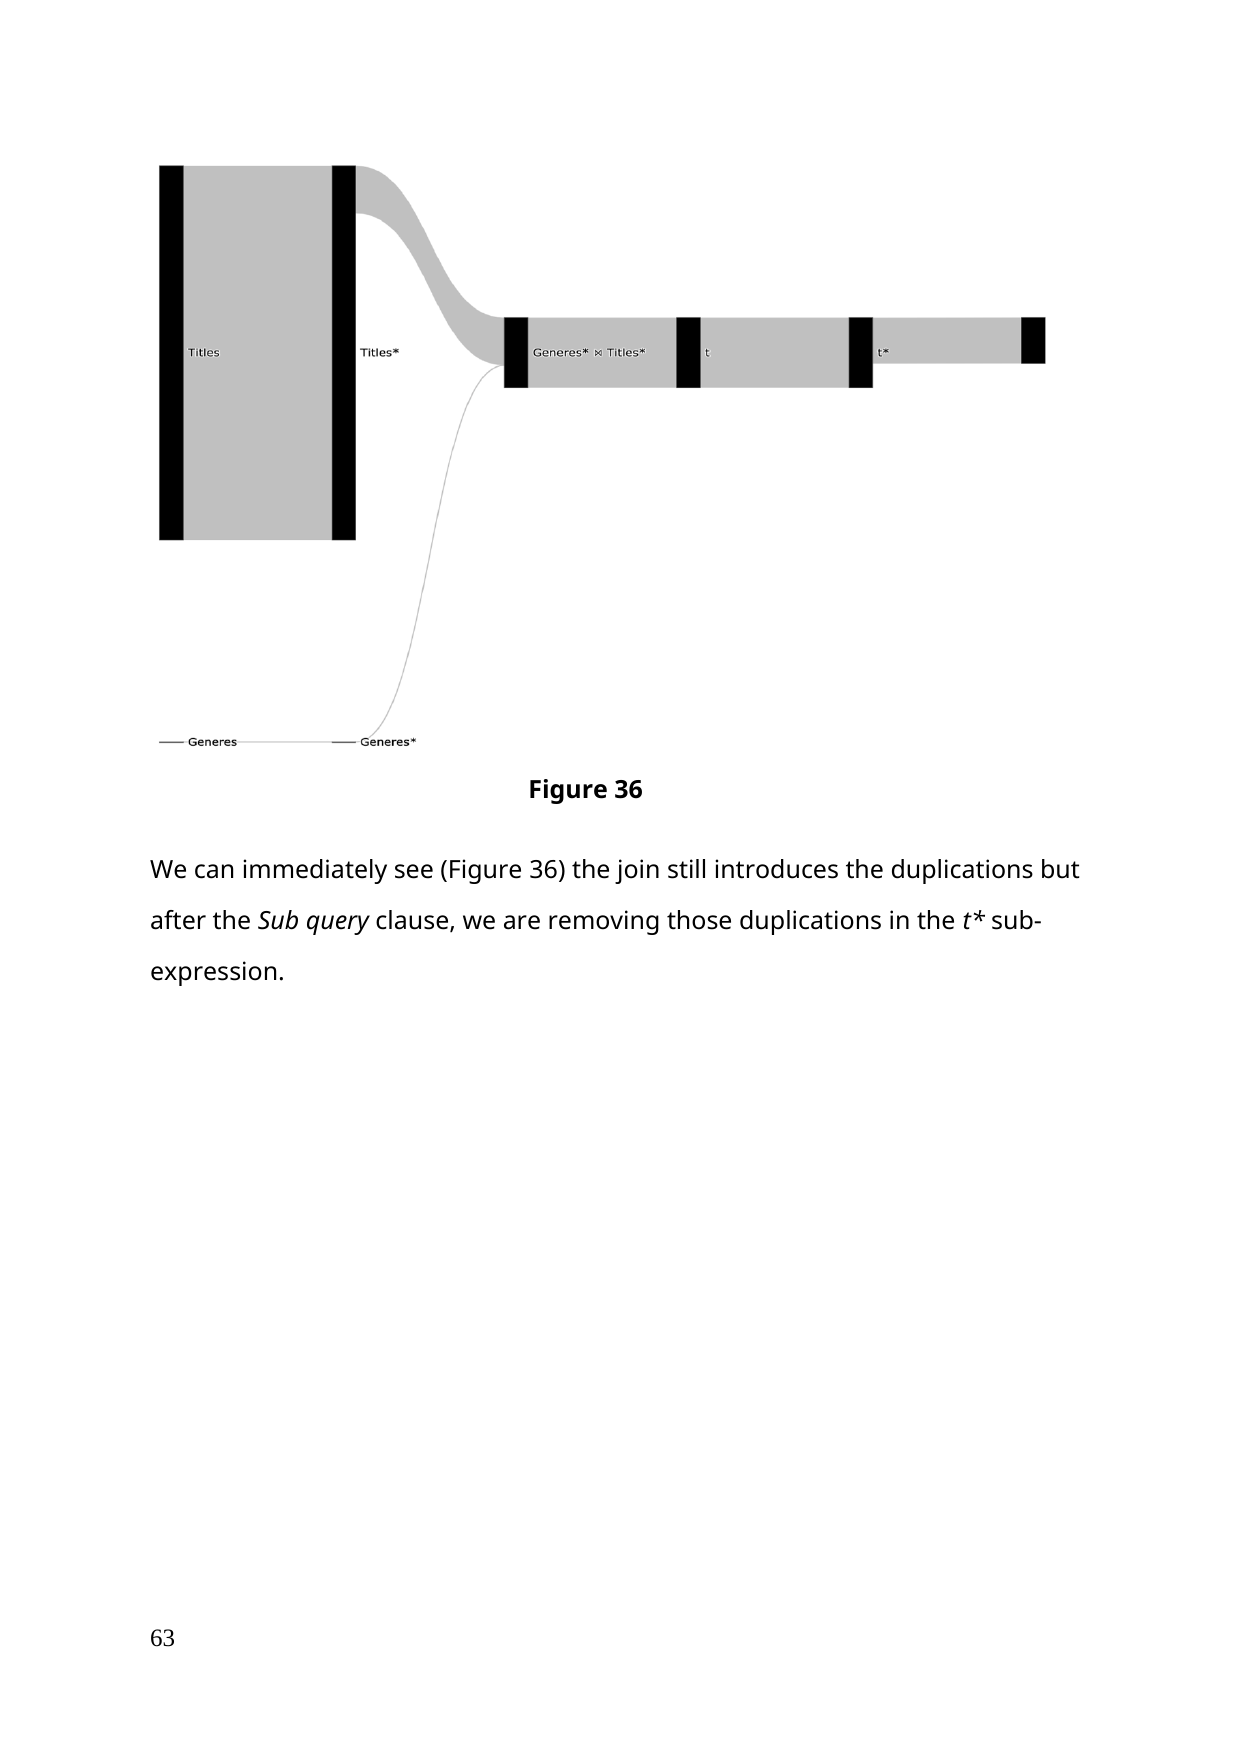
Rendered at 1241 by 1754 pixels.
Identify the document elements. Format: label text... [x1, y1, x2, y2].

picture [150, 150, 1090, 757]
text Figure 36 [150, 771, 1090, 805]
text We can immediately see (Figure 36) the join still introduces the duplications but after the Sub query clause, we are removing those duplications in the t* sub-expression. [150, 852, 1090, 988]
